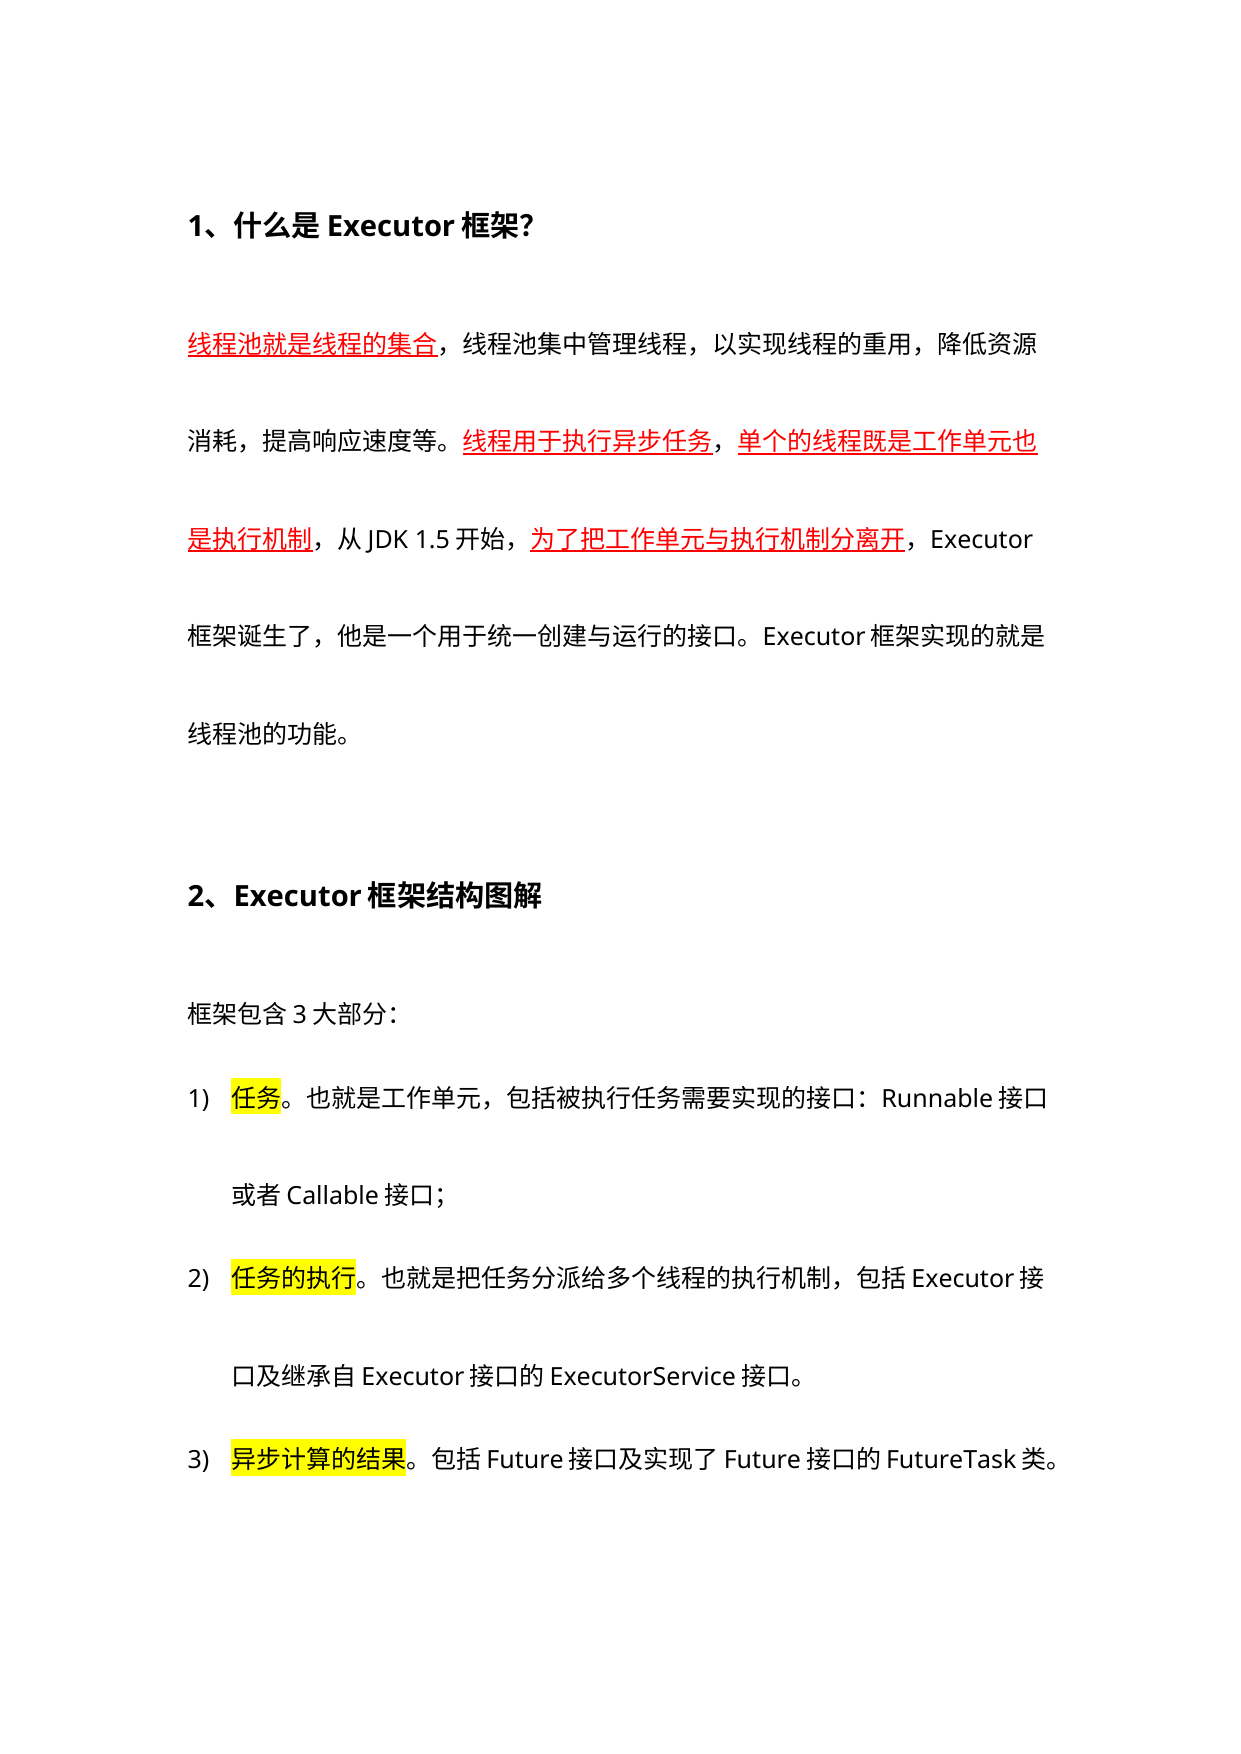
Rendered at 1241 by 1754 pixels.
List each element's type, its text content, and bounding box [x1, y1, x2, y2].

text 框架包含3大部分： [187, 981, 1053, 1046]
subtitle 1、什么是Executor框架？ [187, 191, 1053, 256]
list 任务的执行。也就是把任务分派给多个线程的执行机制，包括Executor接口及继承自Executor接口的ExecutorService接口。 [187, 1244, 1053, 1407]
subtitle 2、Executor框架结构图解 [187, 862, 1053, 927]
list 任务。也就是工作单元，包括被执行任务需要实现的接口：Runnable接口或者Callable接口； [187, 1064, 1053, 1226]
text 线程池就是线程的集合，线程池集中管理线程，以实现线程的重用，降低资源消耗，提高响应速度等。线程用于执行异步任务，单个的线程既是工作单元也是执行机制，从JDK 1.5开始，为了把工作单元与执行机制分离开，Executor框架诞生了，他是一个用于统一创建与运行的接口。Executor框架实现的就是线程池的功能。 [187, 310, 1053, 765]
list 异步计算的结果。包括Future接口及实现了Future接口的FutureTask类。 [187, 1425, 1053, 1490]
